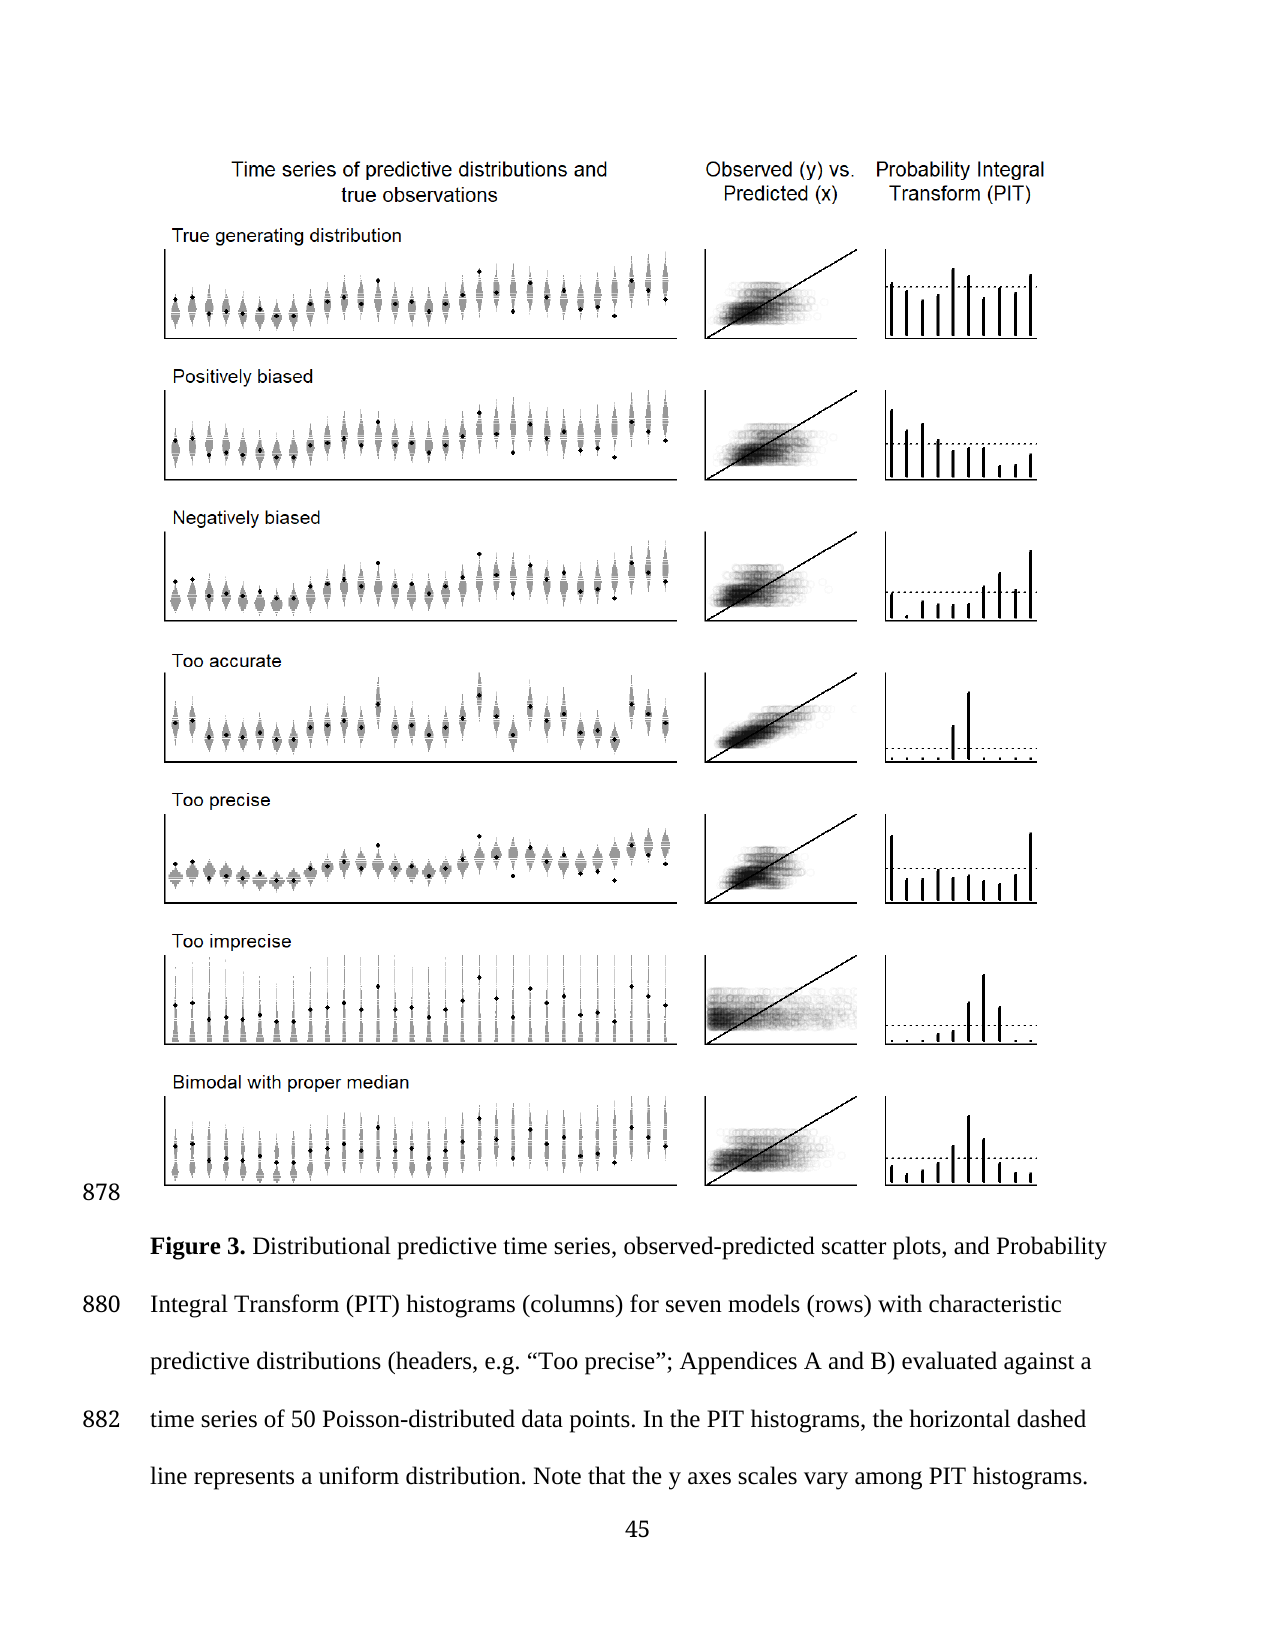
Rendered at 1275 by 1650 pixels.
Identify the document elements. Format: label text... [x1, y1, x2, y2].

picture [150, 150, 1050, 1200]
text Figure 3. Distributional predictive time series, observed-predicted scatter plots, and Probability Integral Transform (PIT) histograms (columns) for seven models (rows) with characteristic predictive distributions (headers, e.g. “Too precise”; Appendices A and B) evaluated against a time series of 50 Poisson-distributed data points. In the PIT histograms, the horizontal dashed line represents a uniform distribution. Note that the y axes scales vary among PIT histograms. [150, 1231, 1125, 1490]
